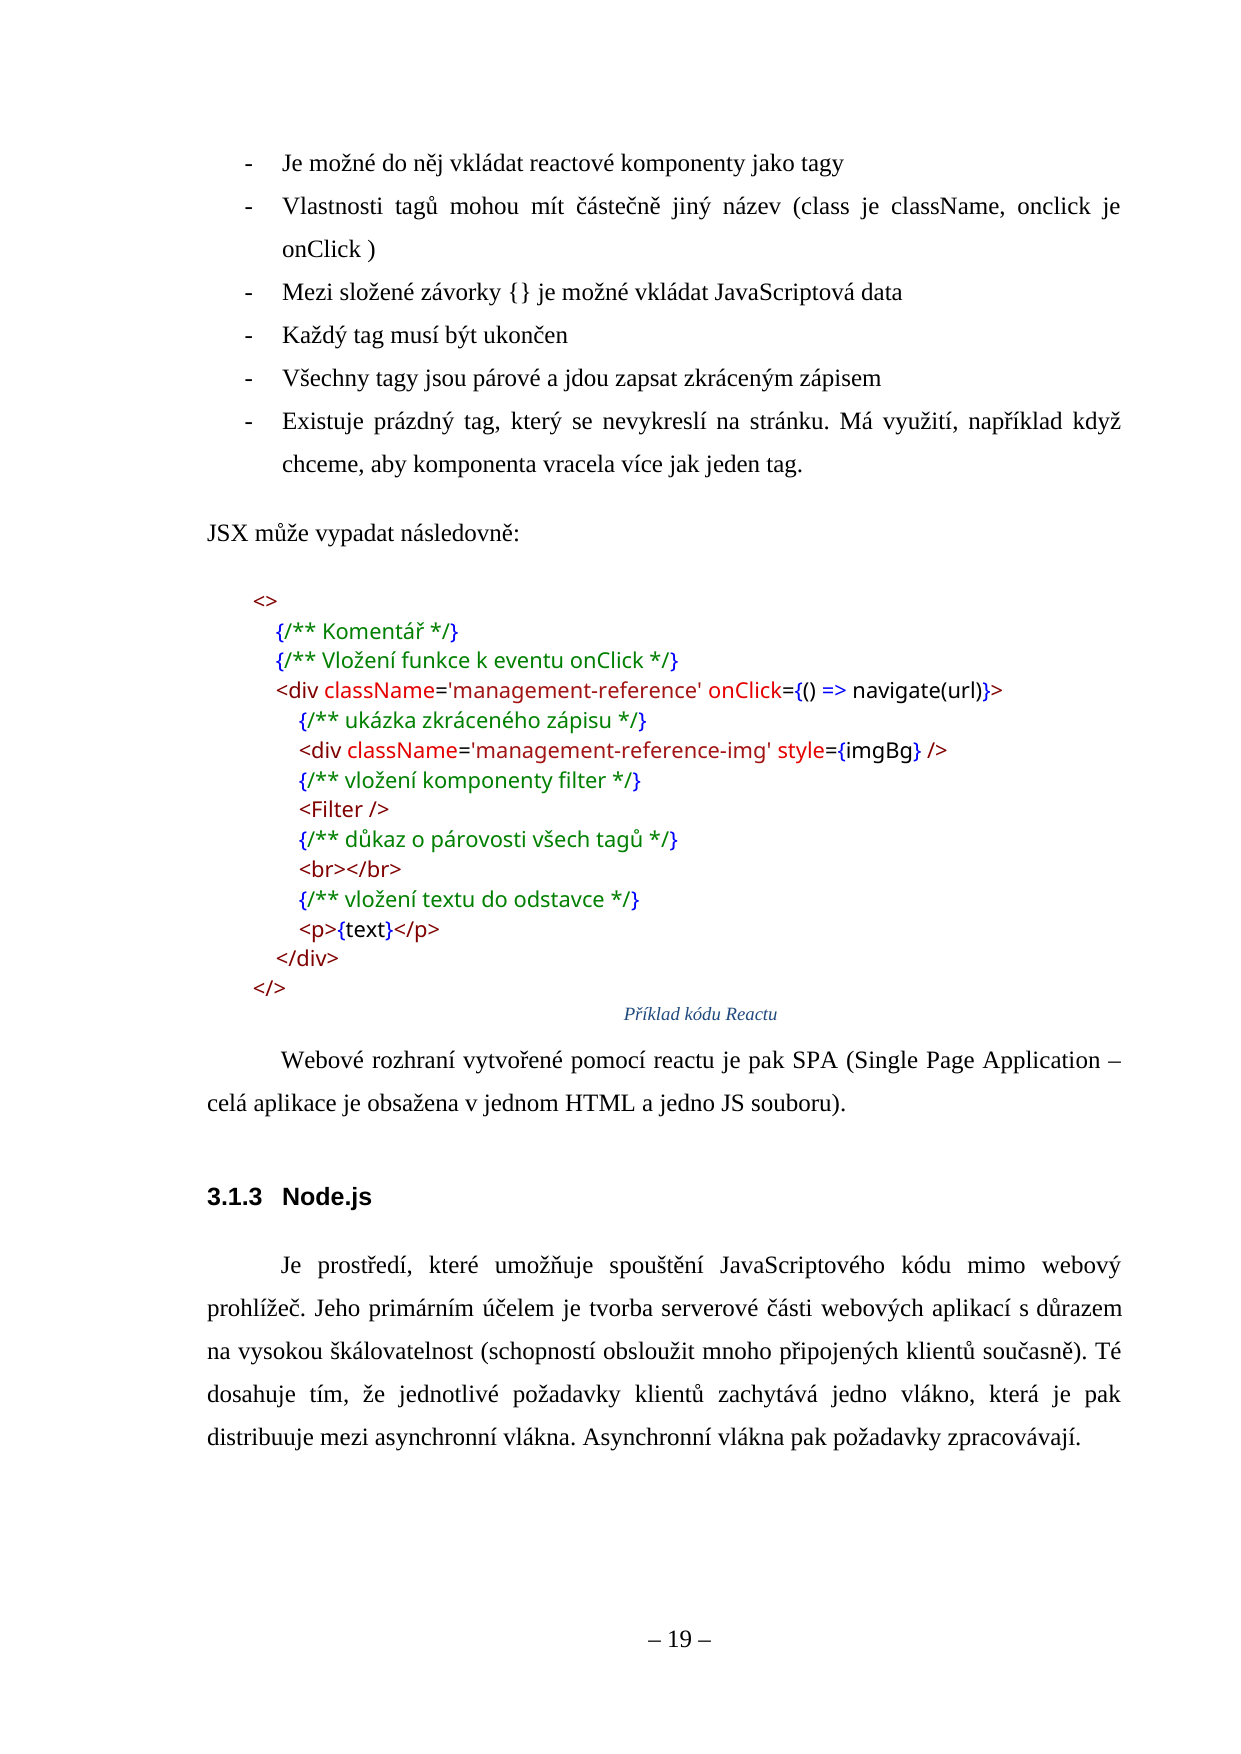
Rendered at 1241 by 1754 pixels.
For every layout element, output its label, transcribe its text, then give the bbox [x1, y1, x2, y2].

text <Filter /> [207, 794, 1122, 824]
text {/** důkaz o párovosti všech tagů */} [207, 824, 1122, 854]
list Je možné do něj vkládat reactové komponenty jako tagy [244, 148, 1122, 176]
subtitle Node.js [207, 1182, 1122, 1210]
text {/** Komentář */} [207, 616, 1122, 645]
text {/** ukázka zkráceného zápisu */} [207, 705, 1122, 735]
text </> [207, 973, 1122, 1003]
text JSX může vypadat následovně: [207, 518, 1122, 546]
text Webové rozhraní vytvořené pomocí reactu je pak SPA (Single Page Application – celá aplikace je obsažena v jednom HTML a jedno JS souboru). [207, 1045, 1122, 1117]
text <p>{text}</p> [207, 913, 1122, 943]
text <div className='management-reference' onClick={() => navigate(url)}> [207, 675, 1122, 705]
list Všechny tagy jsou párové a jdou zapsat zkráceným zápisem [244, 363, 1122, 392]
text <br></br> [207, 854, 1122, 884]
list Každý tag musí být ukončen [244, 320, 1122, 349]
text {/** vložení textu do odstavce */} [207, 884, 1122, 913]
text {/** Vložení funkce k eventu onClick */} [207, 645, 1122, 675]
text Je prostředí, které umožňuje spouštění JavaScriptového kódu mimo webový prohlížeč. Jeho primárním účelem je tvorba serverové části webových aplikací s důrazem na vysokou škálovatelnost (schopností obsloužit mnoho připojených klientů současně). Té dosahuje tím, že jednotlivé požadavky klientů zachytává jedno vlákno, která je pak distribuuje mezi asynchronní vlákna. Asynchronní vlákna pak požadavky zpracovávají. [207, 1250, 1122, 1451]
text <div className='management-reference-img' style={imgBg} /> [207, 735, 1122, 764]
text </div> [207, 943, 1122, 973]
list Existuje prázdný tag, který se nevykreslí na stránku. Má využití, například když chceme, aby komponenta vracela více jak jeden tag. [244, 406, 1122, 478]
list Mezi složené závorky {} je možné vkládat JavaScriptová data [244, 277, 1122, 306]
text <> [207, 586, 1122, 616]
text {/** vložení komponenty filter */} [207, 764, 1122, 794]
text Příklad kódu Reactu [207, 1003, 1122, 1024]
list Vlastnosti tagů mohou mít částečně jiný název (class je className, onclick je onClick ) [244, 191, 1122, 263]
